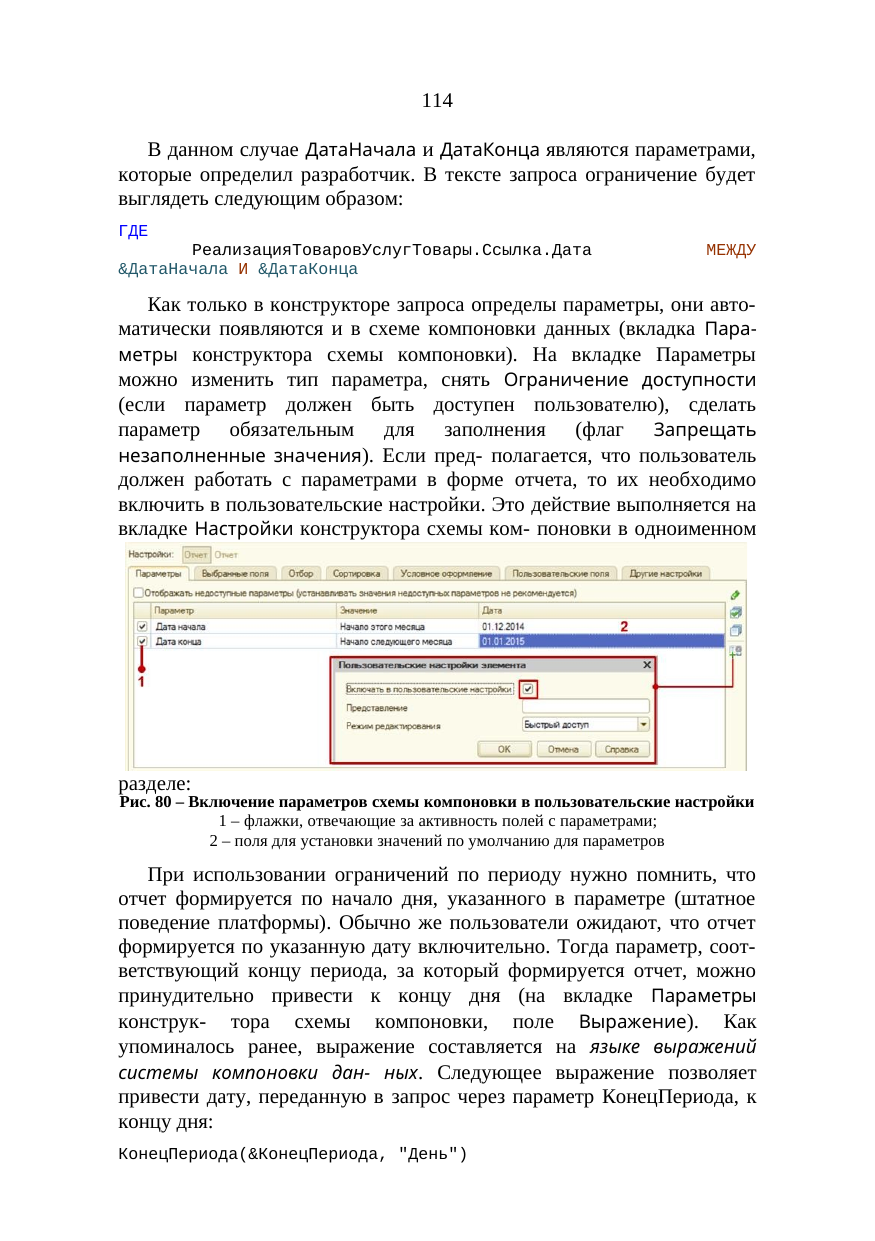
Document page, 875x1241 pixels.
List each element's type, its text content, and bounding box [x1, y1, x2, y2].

text РеализацияТоваровУслугТовары.Ссылка.Дата МЕЖДУ &ДатаНачала И &ДатаКонца [118, 242, 756, 279]
text При использовании ограничений по периоду нужно помнить, что отчет формируется по начало дня, указанного в параметре (штатное поведение платформы). Обычно же пользователи ожидают, что отчет формируется по указанную дату включительно. Тогда параметр, соот- ветствующий концу периода, за который формируется отчет, можно принудительно привести к концу дня (на вкладке Параметры конструк- тора схемы компоновки, поле Выражение). Как упоминалось ранее, выражение составляется на языке выражений системы компоновки дан- ных. Следующее выражение позволяет привести дату, переданную в запрос через параметр КонецПериода, к концу дня: [118, 862, 757, 1133]
picture [125, 542, 748, 771]
text 1 – флажки, отвечающие за активность полей с параметрами; 2 – поля для установки значений по умолчанию для параметров [209, 811, 664, 849]
text КонецПериода(&КонецПериода, "День") [118, 1145, 805, 1164]
text Рис. 80 – Включение параметров схемы компоновки в пользовательские настройки [119, 794, 805, 811]
text В данном случае ДатаНачала и ДатаКонца являются параметрами, которые определил разработчик. В тексте запроса ограничение будет выглядеть следующим образом: [118, 136, 756, 210]
text ГДЕ [118, 223, 805, 241]
